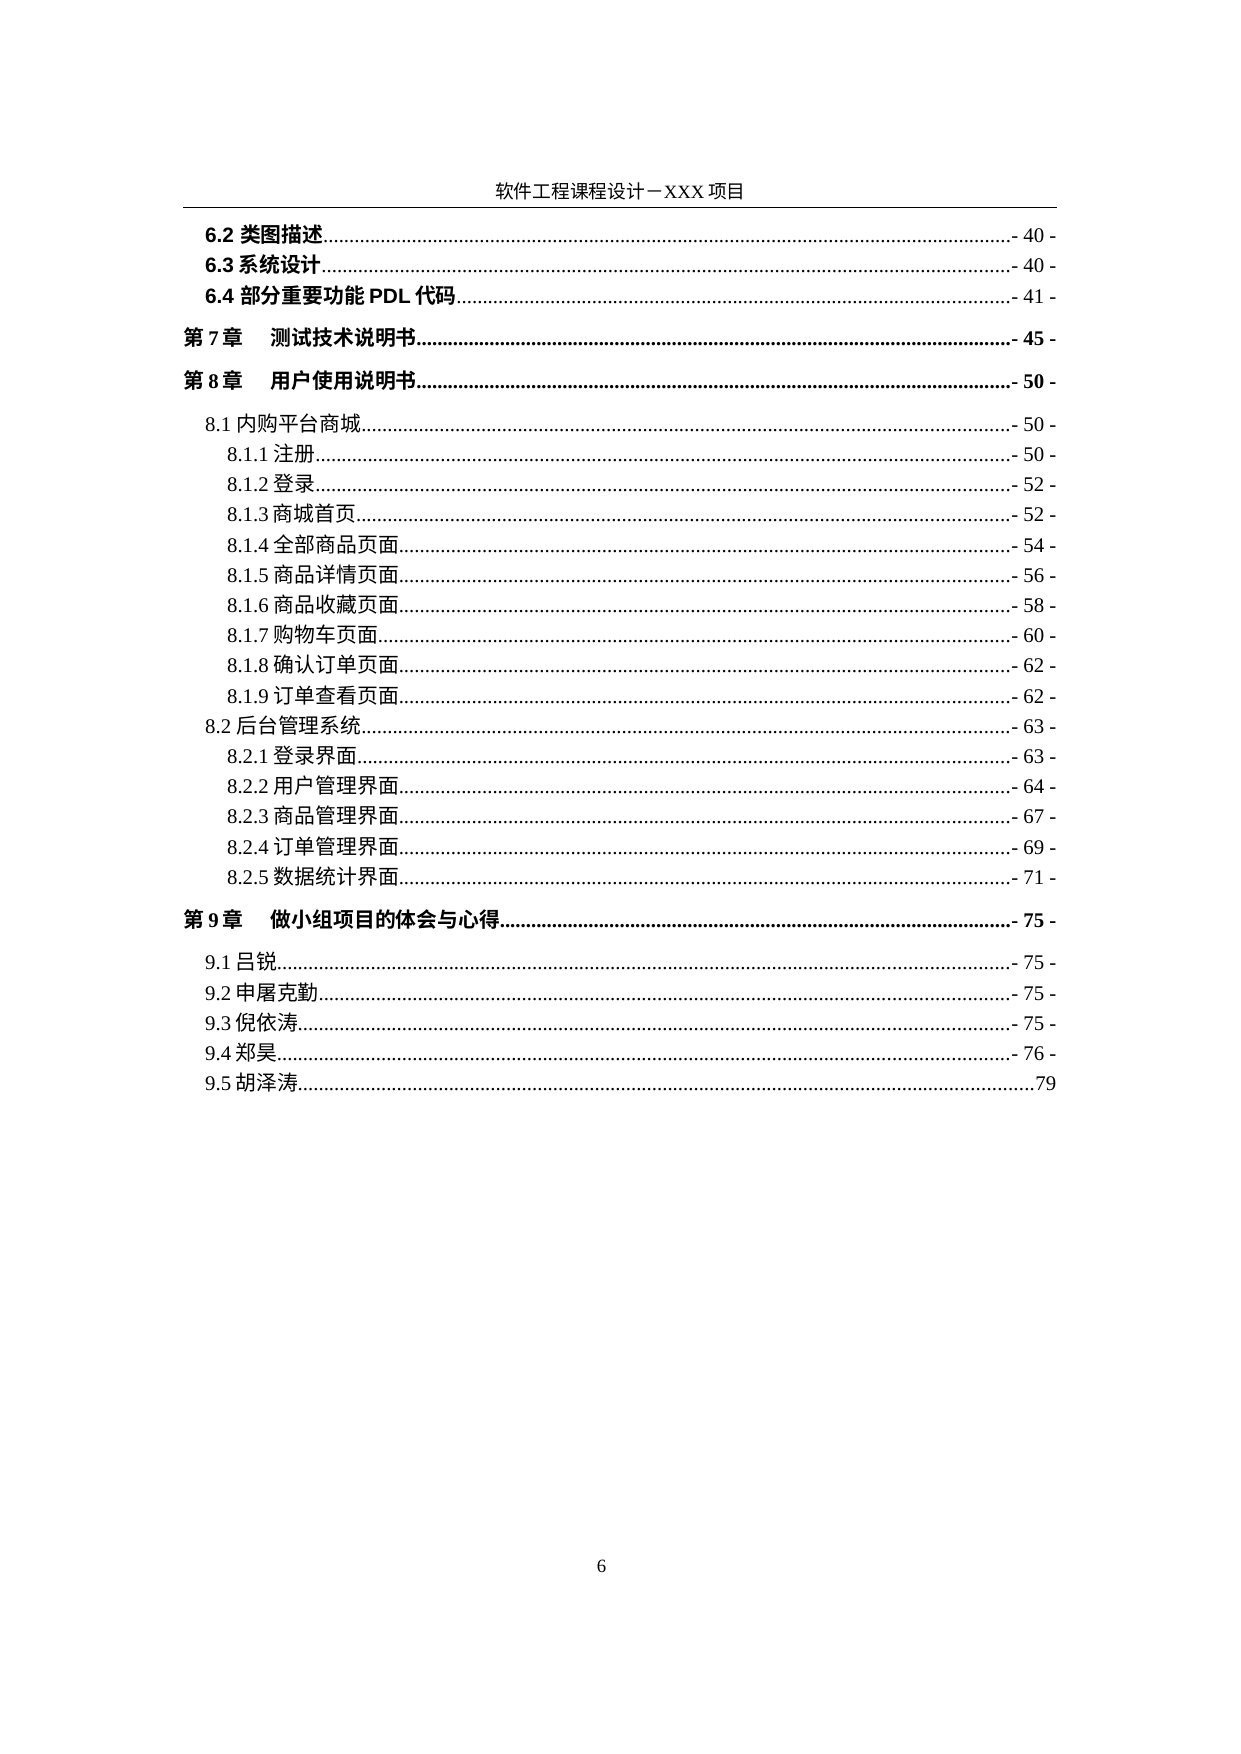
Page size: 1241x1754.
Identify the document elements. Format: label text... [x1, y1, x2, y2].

text 9.4郑昊 - 76 - [205, 1036, 1057, 1066]
text 8.1.6 商品收藏页面 - 58 - [227, 588, 1057, 618]
text 9.3倪依涛 - 75 - [205, 1006, 1057, 1036]
text 8.2.1 登录界面 - 63 - [227, 739, 1057, 769]
text 9.5胡泽涛 - 76 - [205, 1066, 1057, 1097]
text 第7章 测试技术说明书 - 45 - [183, 322, 1057, 352]
text 6.2 类图描述 - 40 - [205, 218, 1057, 249]
text 8.2.4 订单管理界面 - 69 - [227, 830, 1057, 860]
text 8.1.4 全部商品页面 - 54 - [227, 528, 1057, 558]
text 8.1.7 购物车页面 - 60 - [227, 618, 1057, 649]
text 8.2.3 商品管理界面 - 67 - [227, 800, 1057, 830]
text 6.4 部分重要功能PDL代码 - 41 - [205, 279, 1057, 309]
text 8.2.5 数据统计界面 - 71 - [227, 860, 1057, 890]
text 8.2.2 用户管理界面 - 64 - [227, 769, 1057, 800]
text 第8章 用户使用说明书 - 50 - [183, 364, 1057, 394]
text 8.1.3商城首页 - 52 - [227, 498, 1057, 528]
text 9.2申屠克勤 - 75 - [205, 976, 1057, 1006]
text 第9章 做小组项目的体会与心得 - 75 - [183, 903, 1057, 933]
text 8.2 后台管理系统 - 63 - [205, 709, 1057, 739]
text 8.1.5 商品详情页面 - 56 - [227, 558, 1057, 588]
text 8.1.8 确认订单页面 - 62 - [227, 649, 1057, 679]
text 8.1.1 注册 - 50 - [227, 437, 1057, 467]
text 6.3系统设计 - 40 - [205, 249, 1057, 279]
text 8.1.2 登录 - 52 - [227, 467, 1057, 498]
text 9.1吕锐 - 75 - [205, 946, 1057, 976]
text 8.1.9 订单查看页面 - 62 - [227, 679, 1057, 709]
text 8.1 内购平台商城 - 50 - [205, 407, 1057, 437]
